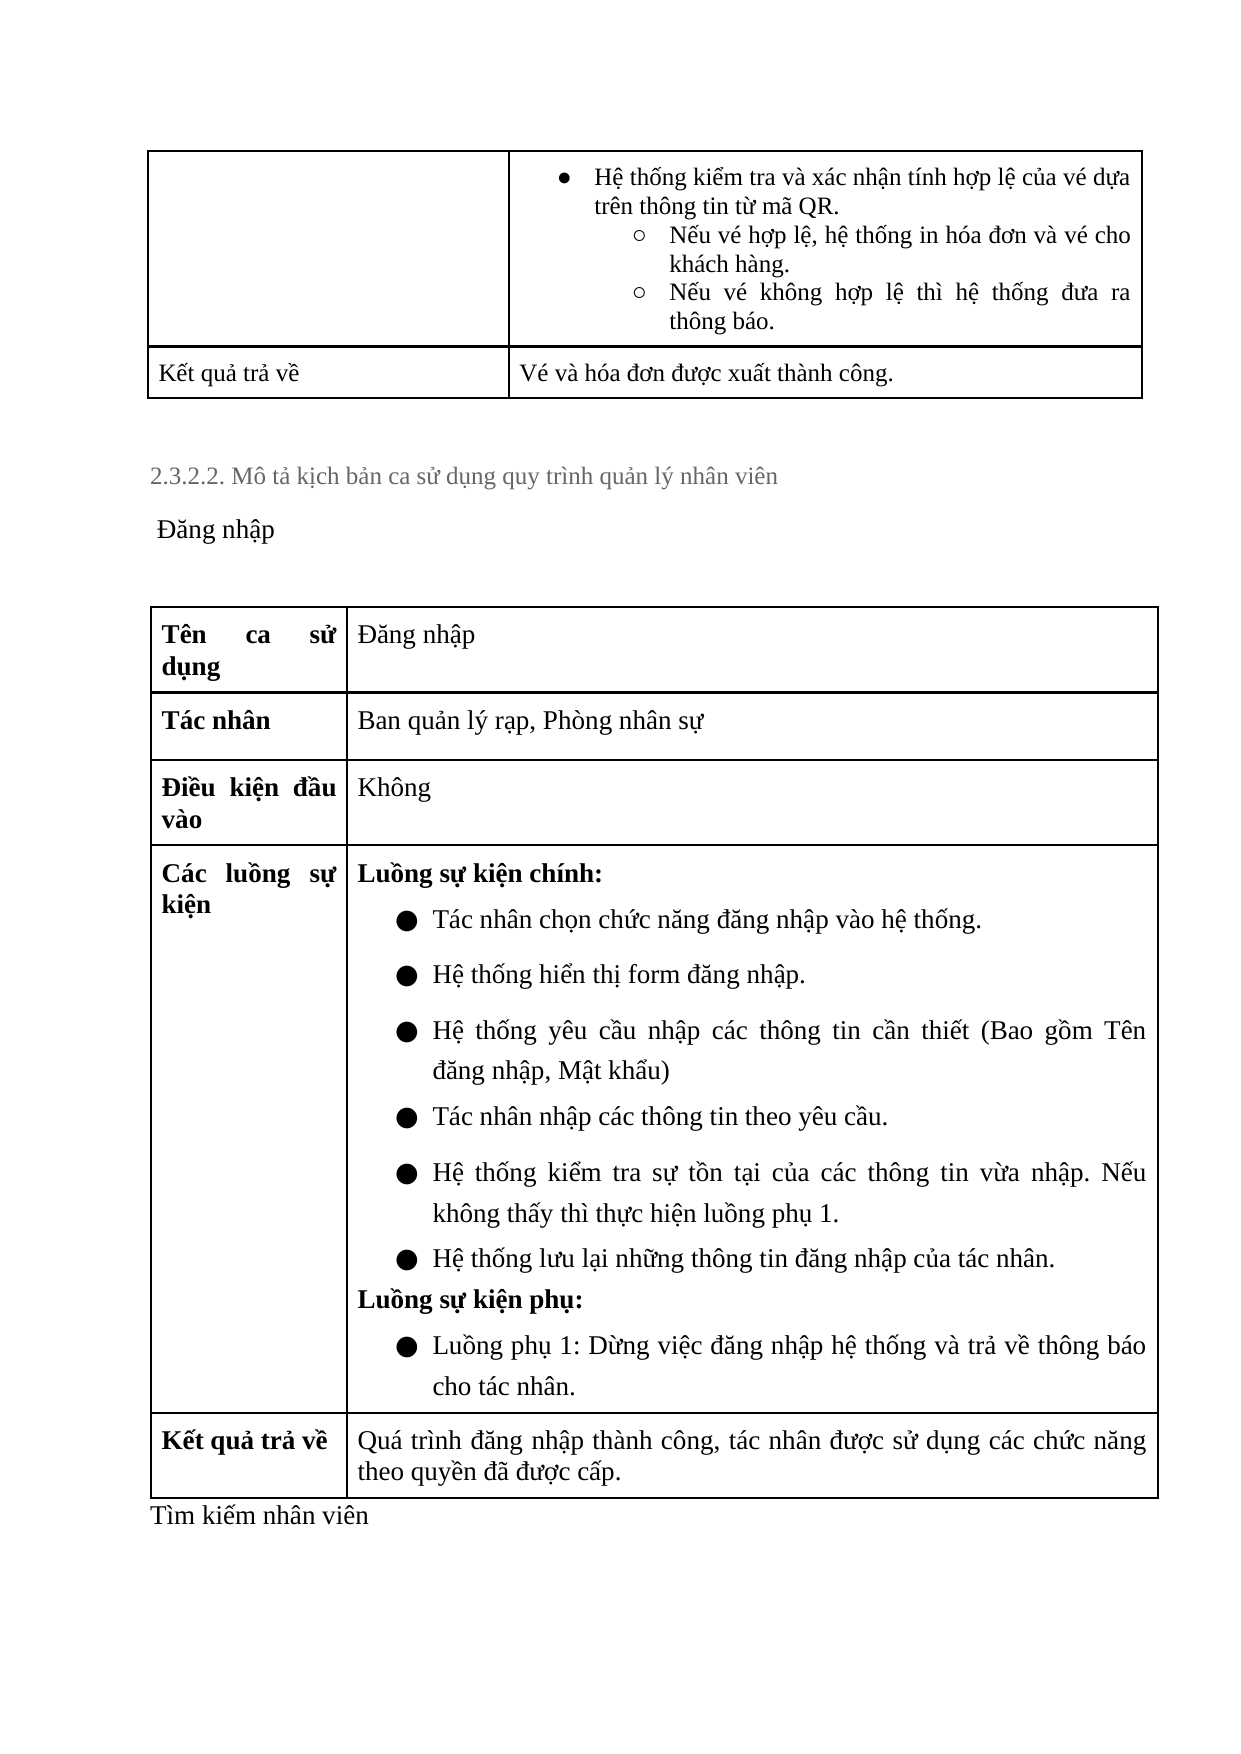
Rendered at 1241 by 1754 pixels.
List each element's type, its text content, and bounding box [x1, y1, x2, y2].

table_cell Tác nhân [152, 694, 346, 759]
table_cell Ban quản lý rạp, Phòng nhân sự [348, 694, 1157, 759]
table_cell Luồng sự kiện chính: Tác nhân chọn chức năng đăng nhập vào hệ thống. Hệ thống hiển thị form đăng nhập. Hệ thống yêu cầu nhập các thông tin cần thiết (Bao gồm Tên đăng nhập, Mật khẩu) Tác nhân nhập các thông tin theo yêu cầu. Hệ thống kiểm tra sự tồn tại của các thông tin vừa nhập. Nếu không thấy thì thực hiện luồng phụ 1. Hệ thống lưu lại những thông tin đăng nhập của tác nhân. Luồng sự kiện phụ: Luồng phụ 1: Dừng việc đăng nhập hệ thống và trả về thông báo cho tác nhân. [348, 846, 1157, 1412]
table_cell Không [348, 761, 1157, 844]
subtitle 2.3.2.2. Mô tả kịch bản ca sử dụng quy trình quản lý nhân viên [150, 461, 1090, 490]
text Đăng nhập [150, 513, 1090, 544]
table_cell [510, 152, 1141, 345]
table_cell Kết quả trả về [152, 1414, 346, 1497]
table_header Tên ca sử dụng [152, 608, 346, 691]
text Tìm kiếm nhân viên [150, 1499, 1090, 1530]
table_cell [149, 152, 508, 345]
table_cell Vé và hóa đơn được xuất thành công. [510, 348, 1141, 397]
table_header Đăng nhập [348, 608, 1157, 691]
table_cell Kết quả trả về [149, 348, 508, 397]
table_cell Quá trình đăng nhập thành công, tác nhân được sử dụng các chức năng theo quyền đã được cấp. [348, 1414, 1157, 1497]
table_cell Điều kiện đầu vào [152, 761, 346, 844]
table_cell Các luồng sự kiện [152, 846, 346, 1412]
